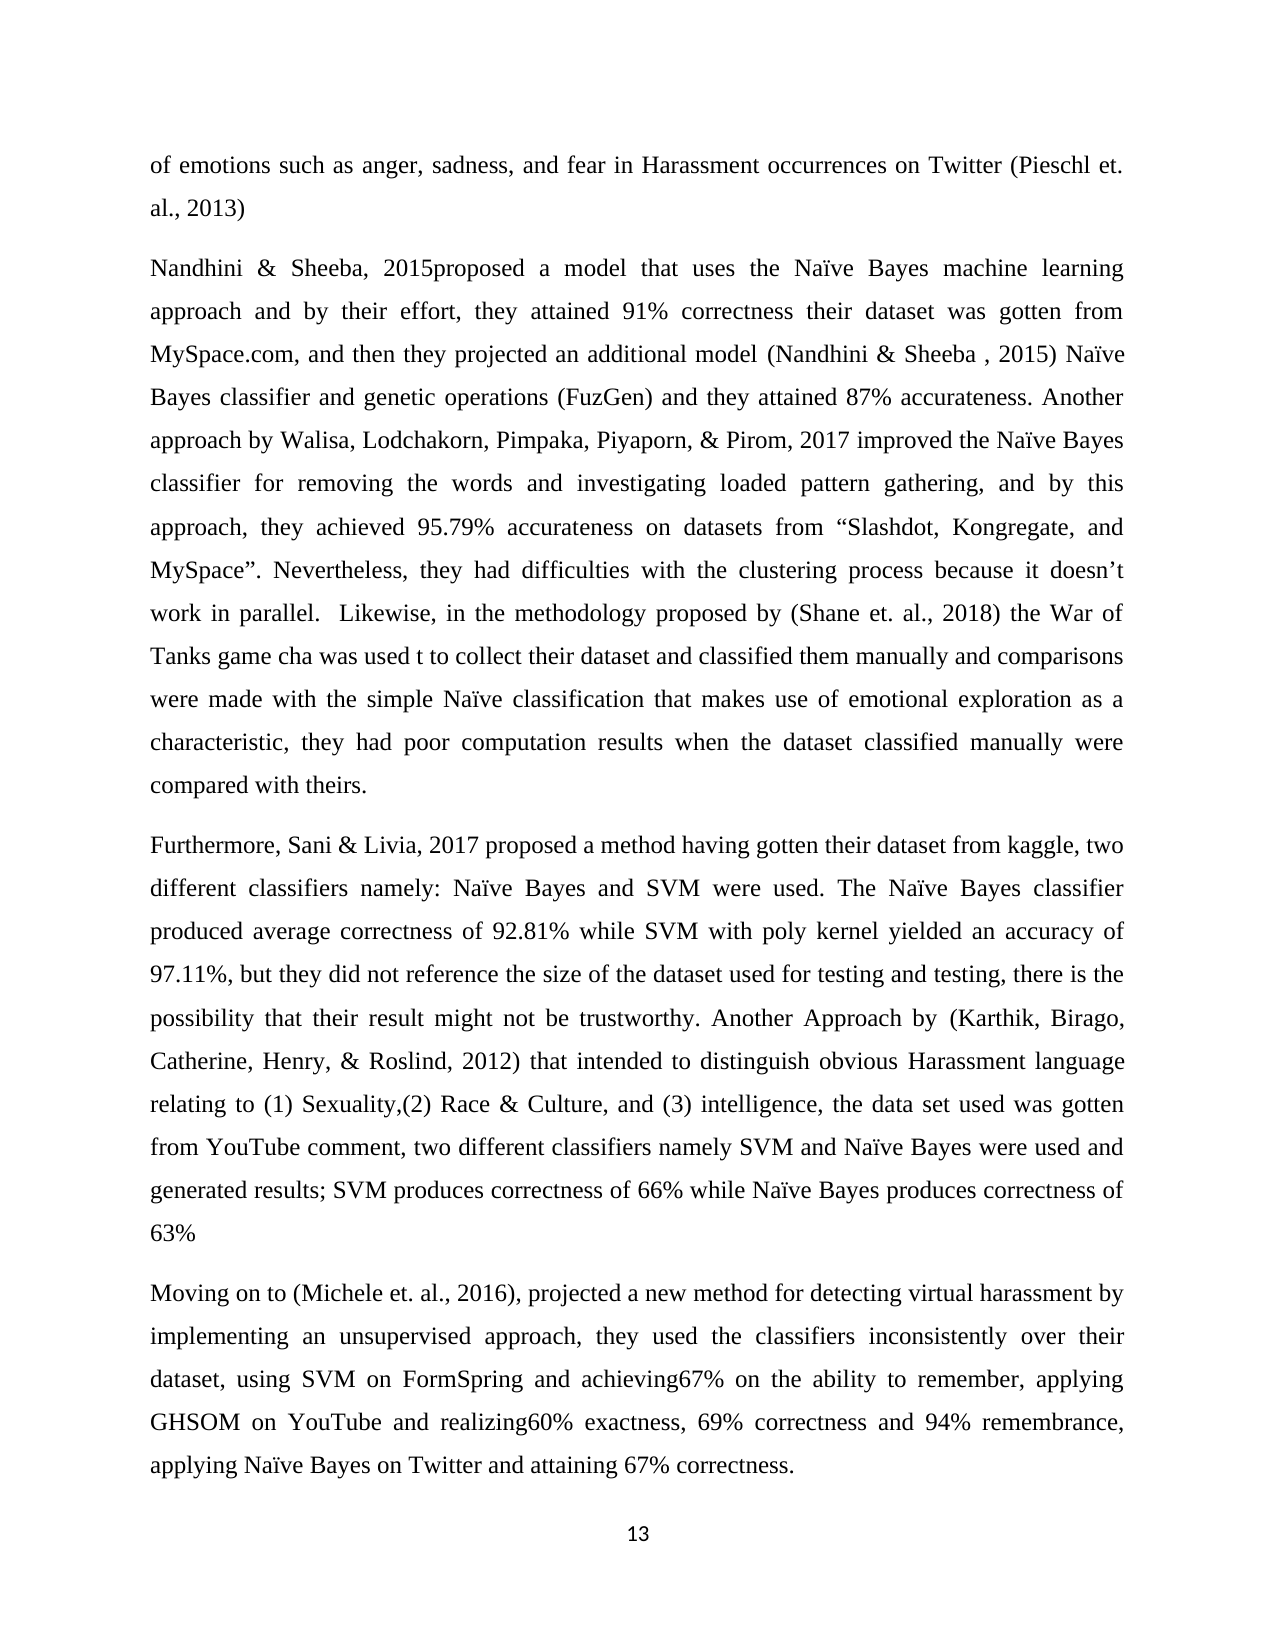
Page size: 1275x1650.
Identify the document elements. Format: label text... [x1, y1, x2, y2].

text Furthermore, Sani & Livia, 2017 proposed a method having gotten their dataset from kaggle, two different classifiers namely: Naïve Bayes and SVM were used. The Naïve Bayes classifier produced average correctness of 92.81% while SVM with poly kernel yielded an accuracy of 97.11%, but they did not reference the size of the dataset used for testing and testing, there is the possibility that their result might not be trustworthy. Another Approach by that intended to distinguish obvious Harassment language relating to (1) Sexuality,(2) Race & Culture, and (3) intelligence, the data set used was gotten from YouTube comment, two different classifiers namely SVM and Naïve Bayes were used and generated results; SVM produces correctness of 66% while Naïve Bayes produces correctness of 63% [150, 830, 1125, 1247]
text Moving on to (Michele et. al., 2016), projected a new method for detecting virtual harassment by implementing an unsupervised approach, they used the classifiers inconsistently over their dataset, using SVM on FormSpring and achieving67% on the ability to remember, applying GHSOM on YouTube and realizing60% exactness, 69% correctness and 94% remembrance, applying Naïve Bayes on Twitter and attaining 67% correctness. [150, 1278, 1125, 1479]
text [150, 150, 1125, 222]
text Nandhini & Sheeba, 2015proposed a model that uses the Naïve Bayes machine learning approach and by their effort, they attained 91% correctness their dataset was gotten from MySpace.com, and then they projected an additional model Naïve Bayes classifier and genetic operations (FuzGen) and they attained 87% accurateness. Another approach by Walisa, Lodchakorn, Pimpaka, Piyaporn, & Pirom, 2017 improved the Naïve Bayes classifier for removing the words and investigating loaded pattern gathering, and by this approach, they achieved 95.79% accurateness on datasets from “Slashdot, Kongregate, and MySpace”. Nevertheless, they had difficulties with the clustering process because it doesn’t work in parallel. Likewise, in the methodology proposed by (Shane et. al., 2018) the War of Tanks game cha was used t to collect their dataset and classified them manually and comparisons were made with the simple Naïve classification that makes use of emotional exploration as a characteristic, they had poor computation results when the dataset classified manually were compared with theirs. [150, 253, 1125, 799]
